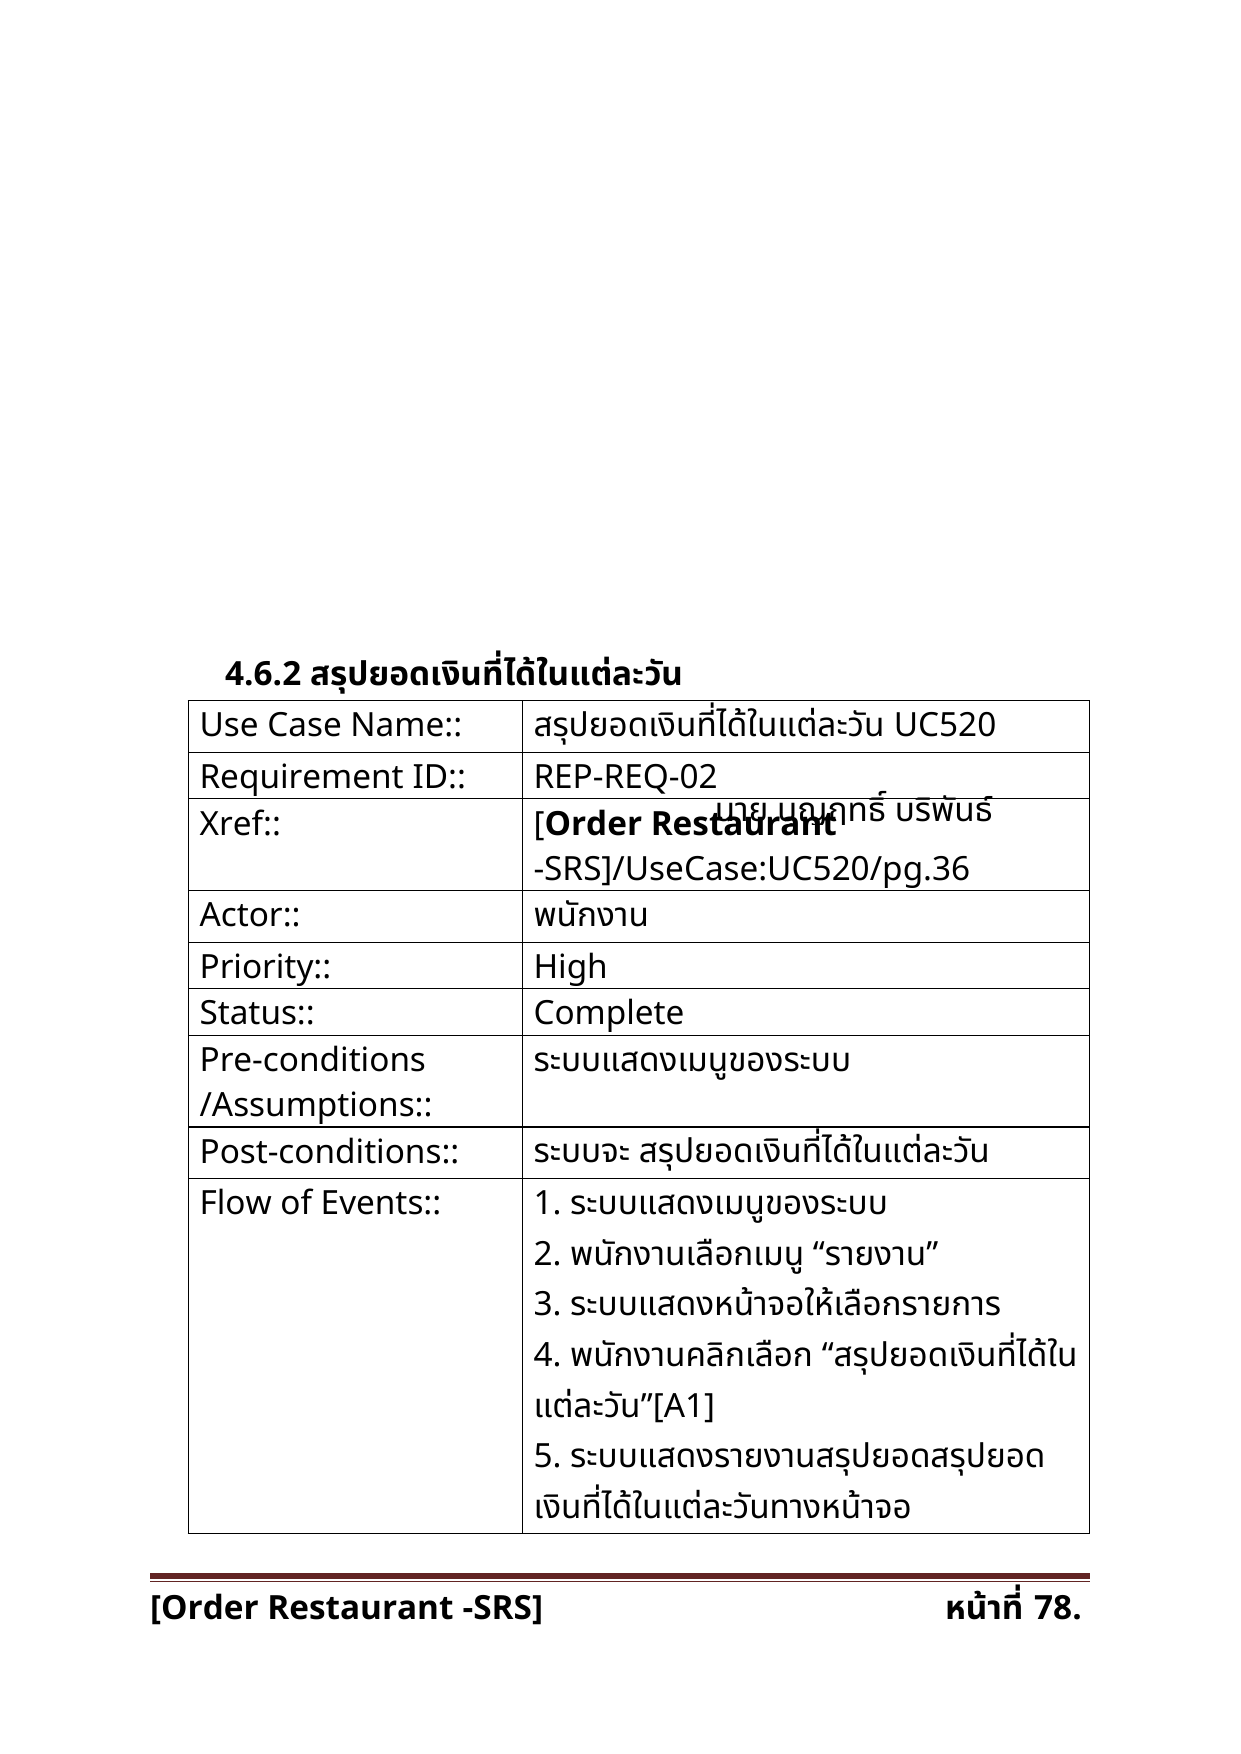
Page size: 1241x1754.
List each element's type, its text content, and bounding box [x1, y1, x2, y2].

table_cell Actor:: [189, 891, 522, 942]
table_cell พนักงาน [523, 891, 1089, 942]
table_cell High [523, 943, 1089, 988]
table_cell Pre-conditions /Assumptions:: [189, 1036, 522, 1126]
table_cell REP-REQ-02 [523, 753, 1089, 798]
table_cell Status:: [189, 989, 522, 1034]
table_cell ระบบจะ สรุปยอดเงินที่ได้ในแต่ละวัน [523, 1128, 1089, 1178]
text 4.6.2 สรุปยอดเงินที่ได้ในแต่ละวัน [150, 649, 1090, 700]
table_cell [Order Restaurant -SRS]/UseCase:UC520/pg.36 [523, 799, 1089, 890]
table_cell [523, 1179, 1089, 1533]
table_cell Flow of Events:: [189, 1179, 522, 1533]
table_header Use Case Name:: [189, 701, 522, 752]
table_cell ระบบแสดงเมนูของระบบ [523, 1036, 1089, 1126]
table_cell Priority:: [189, 943, 522, 988]
table_cell Complete [523, 989, 1089, 1034]
table_cell Post-conditions:: [189, 1128, 522, 1178]
table_header สรุปยอดเงินที่ได้ในแต่ละวัน UC520 [523, 701, 1089, 752]
table_cell Xref:: [189, 799, 522, 890]
table_cell Requirement ID:: [189, 753, 522, 798]
